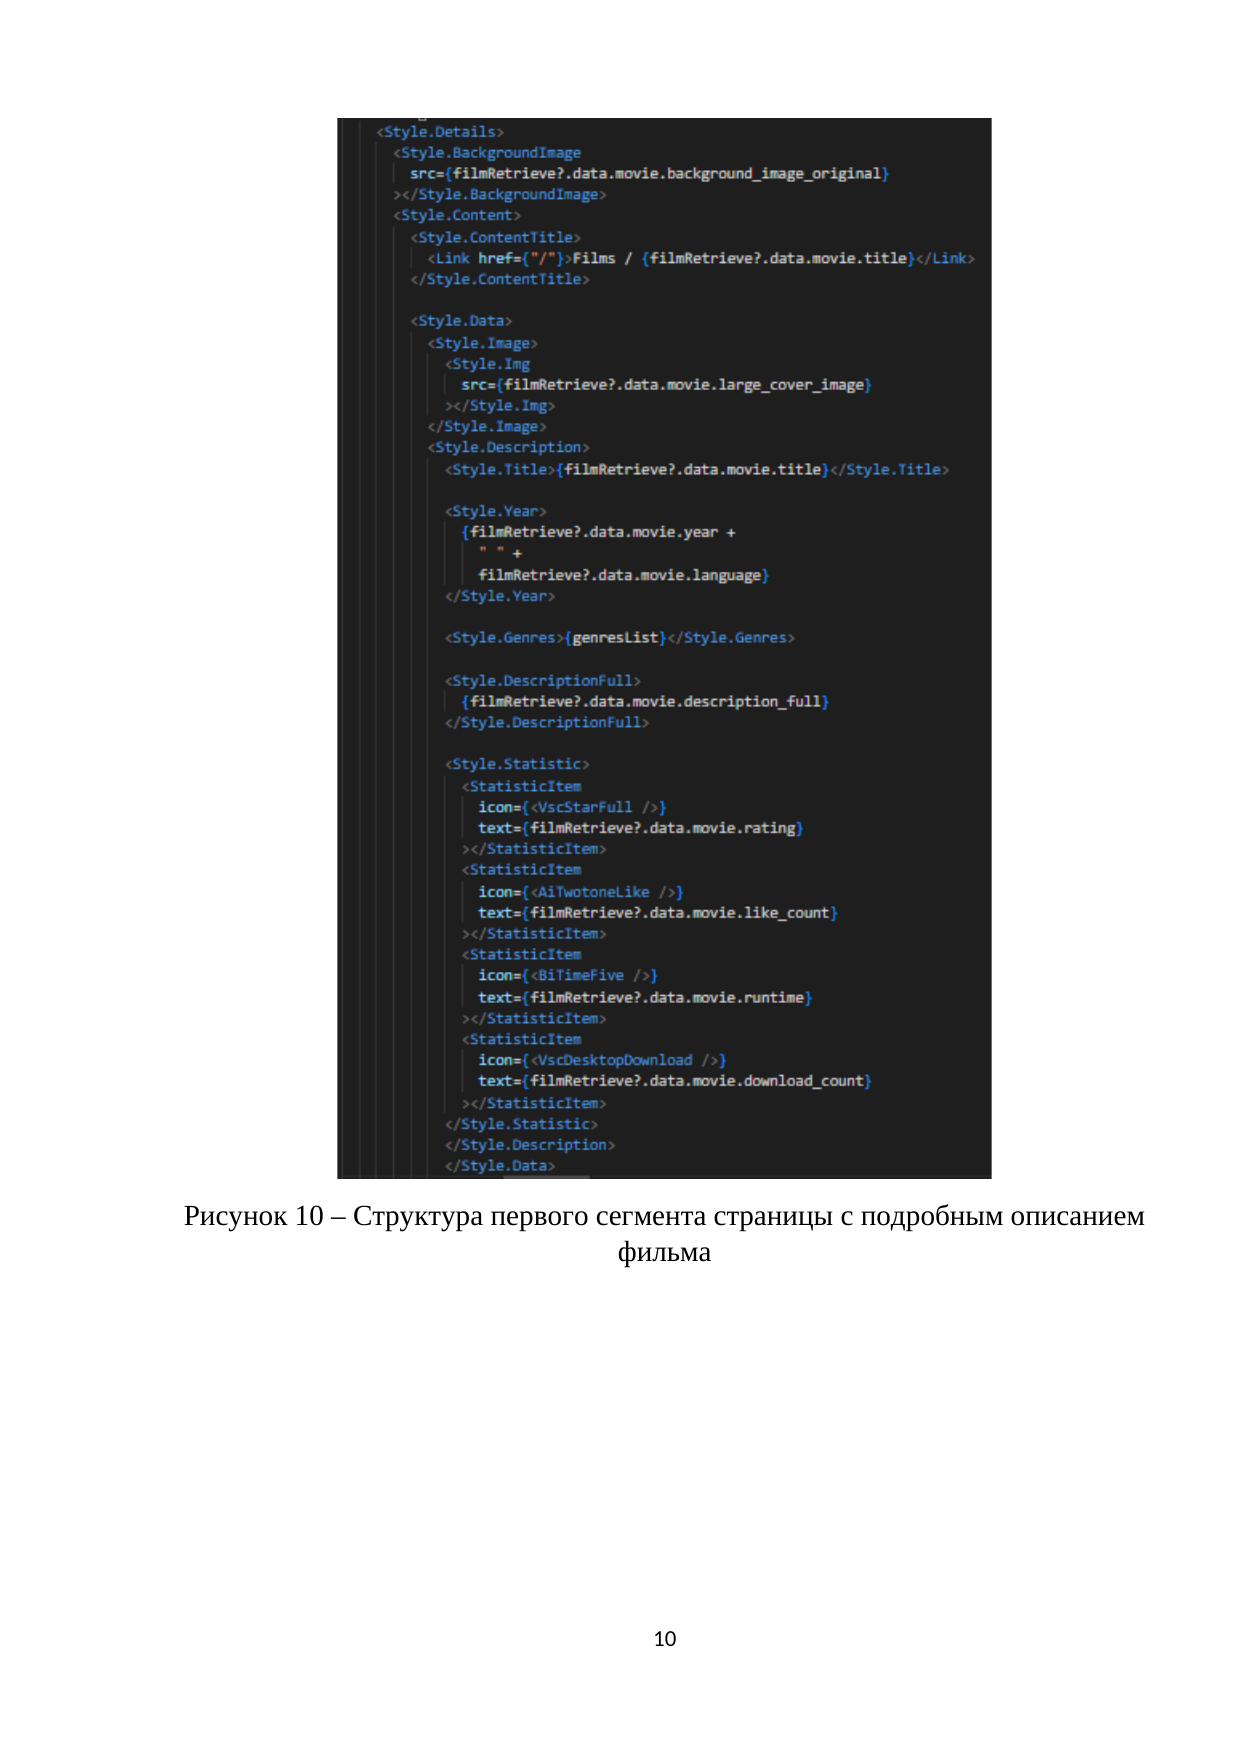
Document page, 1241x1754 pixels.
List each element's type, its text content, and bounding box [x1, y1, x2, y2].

text Рисунок 10 – Структура первого сегмента страницы с подробным описанием фильма [177, 1198, 1152, 1267]
picture [337, 118, 992, 1179]
